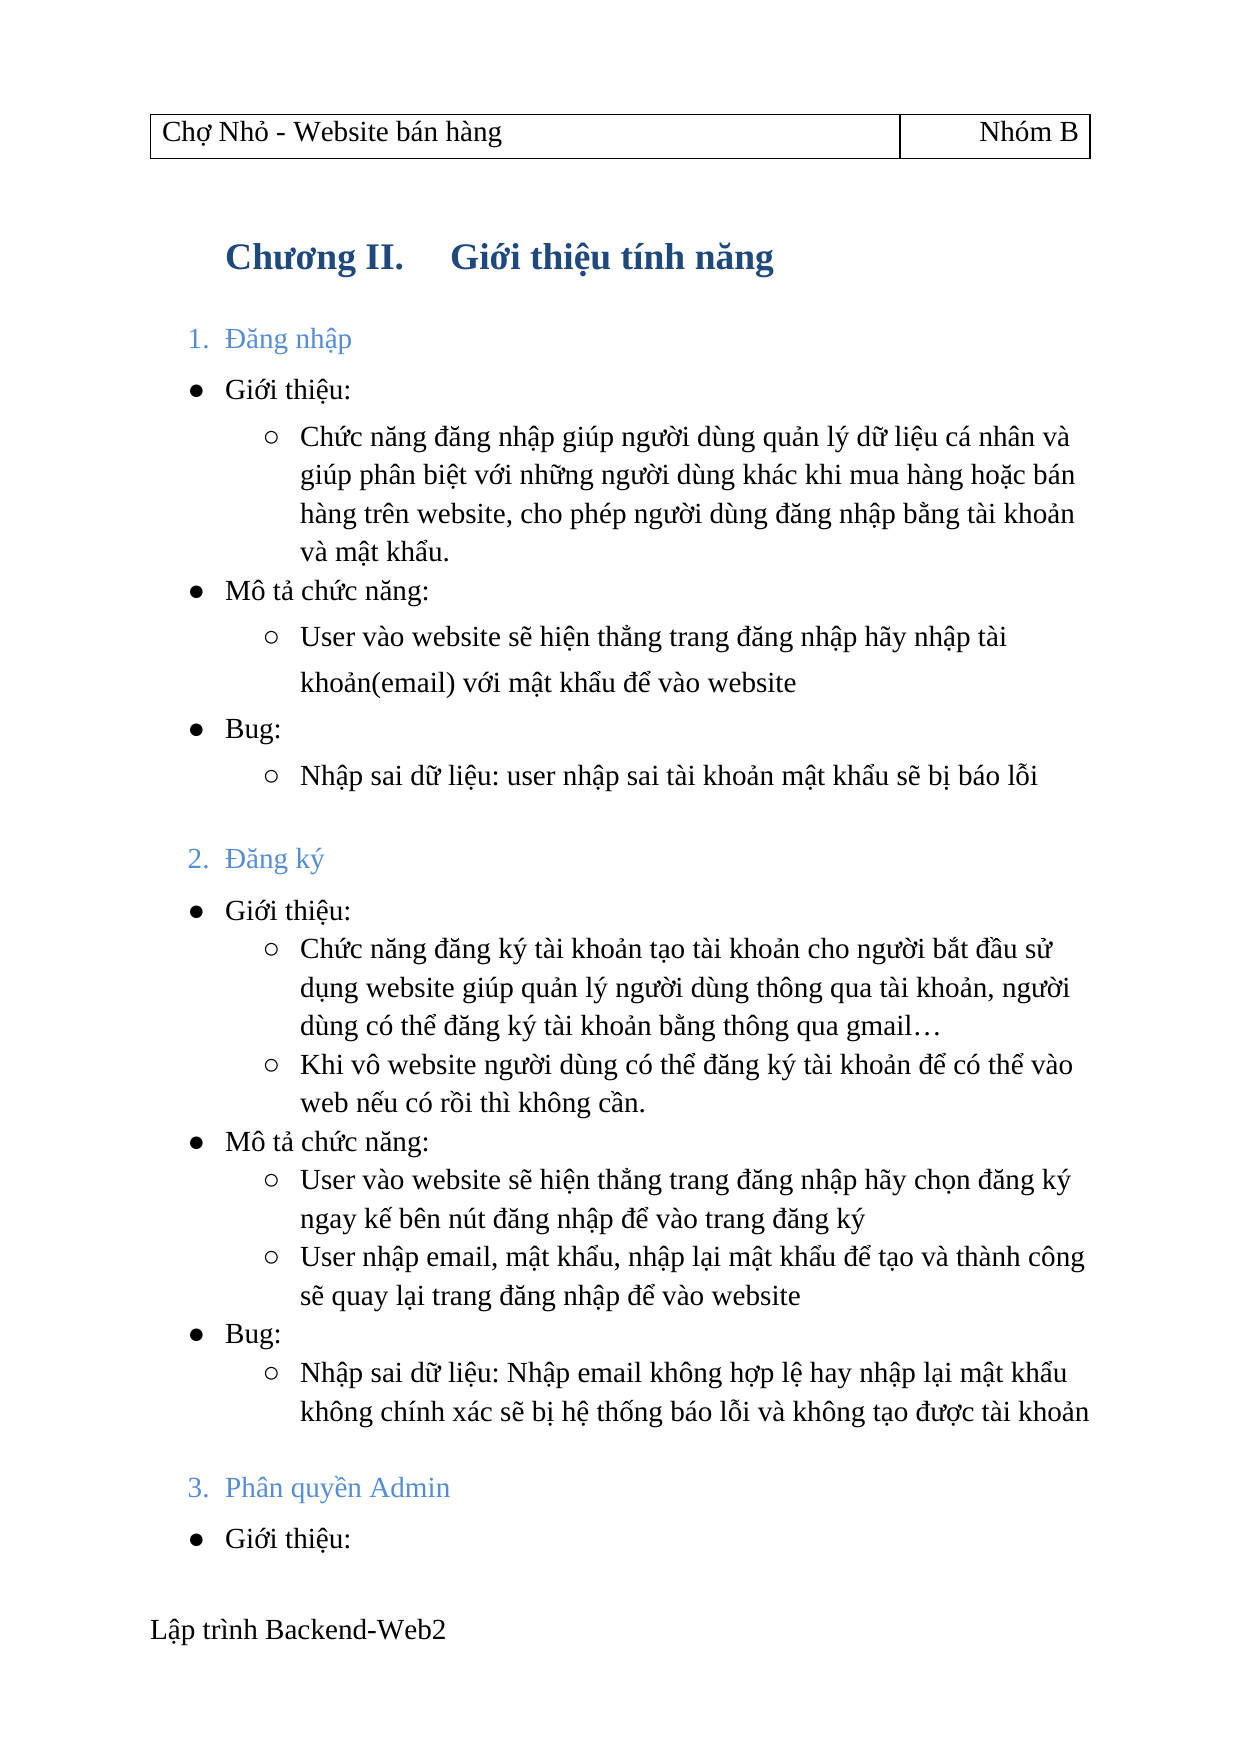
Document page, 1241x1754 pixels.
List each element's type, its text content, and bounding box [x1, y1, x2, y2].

list User vào website sẽ hiện thẳng trang đăng nhập hãy chọn đăng ký ngay kế bên nút đăng nhập để vào trang đăng ký [262, 1162, 1090, 1234]
list Giới thiệu: [187, 893, 1090, 926]
list Bug: [187, 712, 1090, 745]
subtitle Giới thiệu tính năng [225, 234, 1090, 277]
list Giới thiệu: [187, 372, 1090, 406]
list Bug: [187, 1317, 1090, 1350]
list Nhập sai dữ liệu: user nhập sai tài khoản mật khẩu sẽ bị báo lỗi [262, 758, 1090, 791]
list Nhập sai dữ liệu: Nhập email không hợp lệ hay nhập lại mật khẩu không chính xác sẽ bị hệ thống báo lỗi và không tạo được tài khoản [262, 1355, 1090, 1427]
list Chức năng đăng ký tài khoản tạo tài khoản cho người bắt đầu sử dụng website giúp quản lý người dùng thông qua tài khoản, người dùng có thể đăng ký tài khoản bằng thông qua gmail… [262, 931, 1090, 1042]
list User vào website sẽ hiện thẳng trang đăng nhập hãy nhập tài khoản(email) với mật khẩu để vào website [262, 619, 1090, 699]
subtitle Phân quyền Admin [187, 1470, 1090, 1503]
list Giới thiệu: [187, 1521, 1090, 1554]
list Mô tả chức năng: [187, 573, 1090, 606]
list Mô tả chức năng: [187, 1124, 1090, 1157]
subtitle Đăng nhập [187, 321, 1090, 355]
list Khi vô website người dùng có thể đăng ký tài khoản để có thể vào web nếu có rồi thì không cần. [262, 1047, 1090, 1119]
list Chức năng đăng nhập giúp người dùng quản lý dữ liệu cá nhân và giúp phân biệt với những người dùng khác khi mua hàng hoặc bán hàng trên website, cho phép người dùng đăng nhập bằng tài khoản và mật khẩu. [262, 419, 1090, 568]
subtitle Đăng ký [187, 842, 1090, 875]
list User nhập email, mật khẩu, nhập lại mật khẩu để tạo và thành công sẽ quay lại trang đăng nhập để vào website [262, 1239, 1090, 1312]
